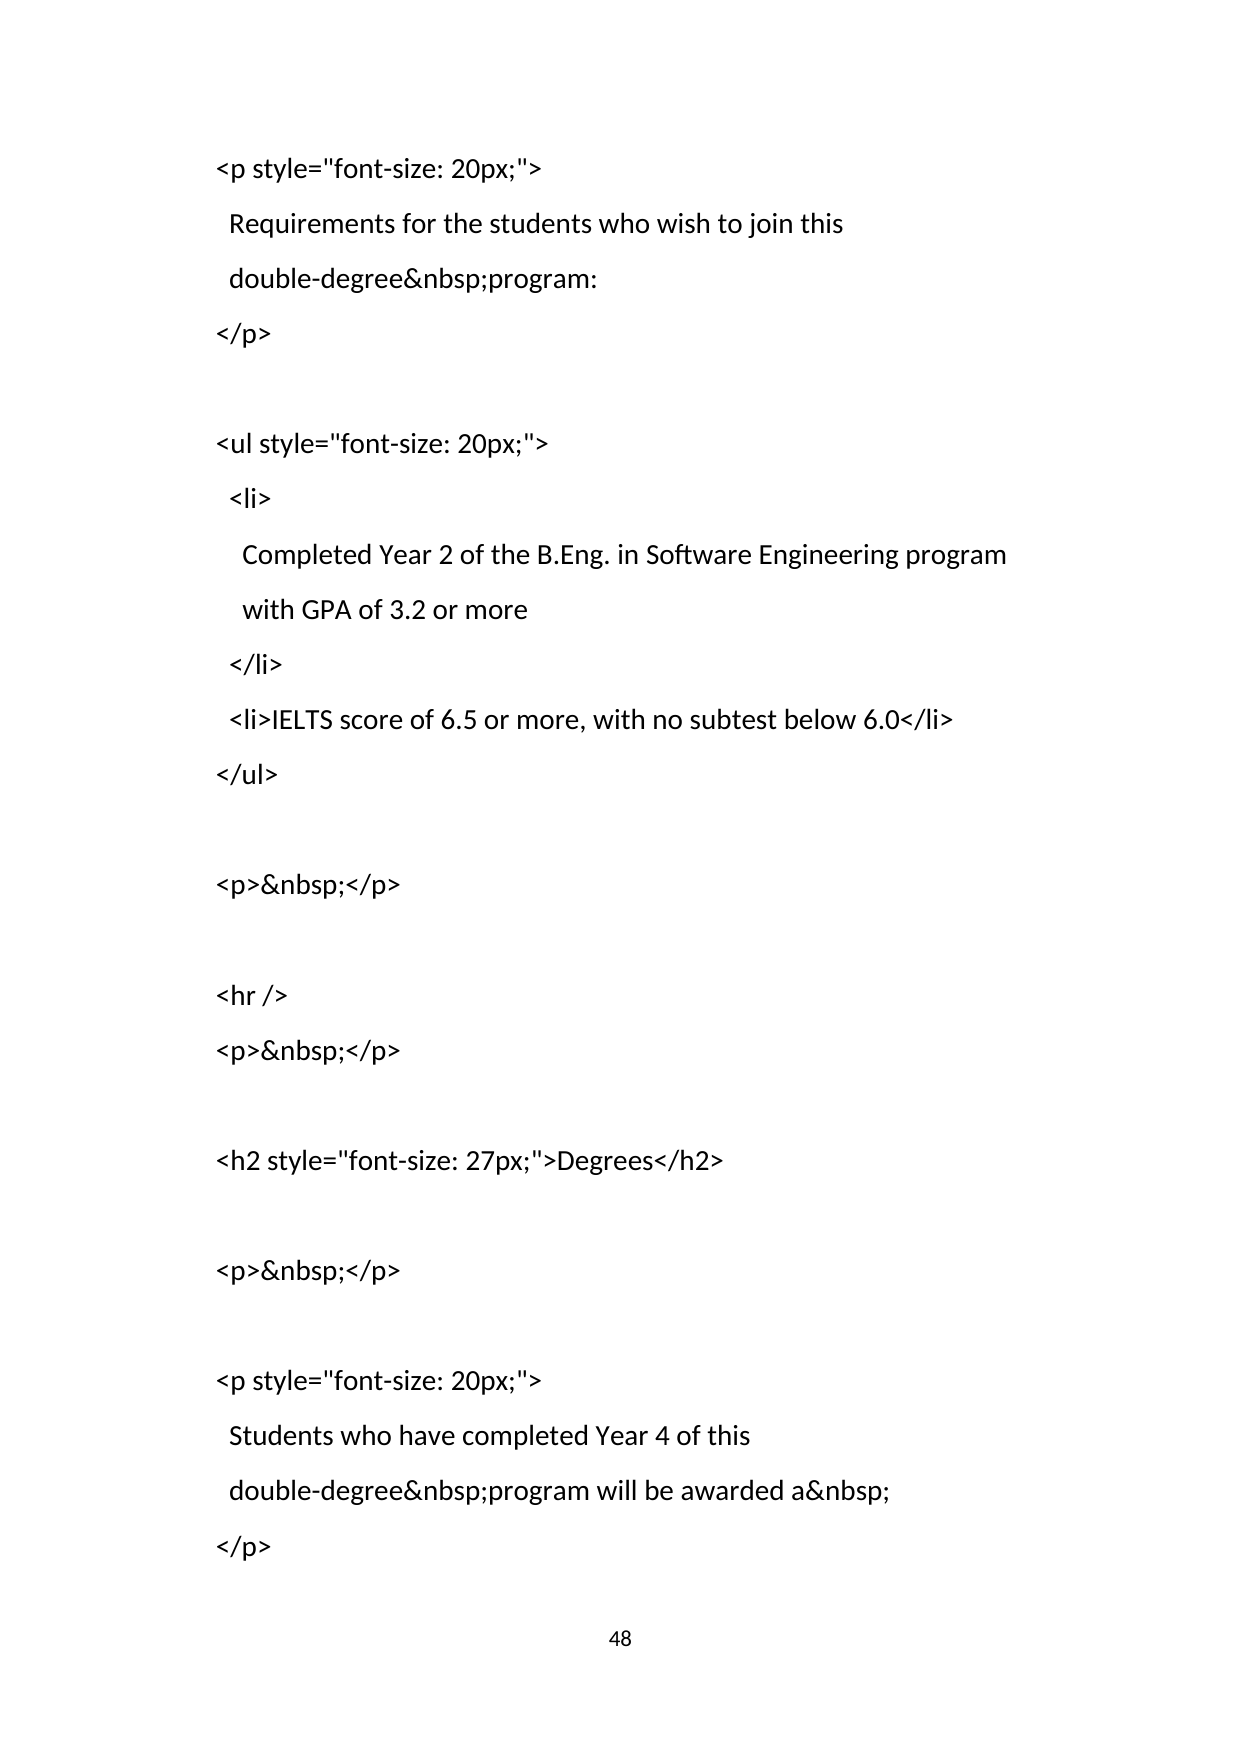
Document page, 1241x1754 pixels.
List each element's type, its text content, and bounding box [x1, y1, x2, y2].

text with GPA of 3.2 or more [150, 591, 1090, 626]
text <li>IELTS score of 6.5 or more, with no subtest below 6.0</li> [150, 701, 1090, 737]
text </p> [150, 1528, 1090, 1563]
text <p style="font-size: 20px;"> [150, 1362, 1090, 1398]
text <p style="font-size: 20px;"> [150, 150, 1090, 186]
text </ul> [150, 756, 1090, 792]
text Students who have completed Year 4 of this [150, 1417, 1090, 1453]
text <hr /> [150, 977, 1090, 1012]
text <ul style="font-size: 20px;"> [150, 426, 1090, 461]
text <li> [150, 481, 1090, 516]
text double-degree&nbsp;program: [150, 260, 1090, 296]
text <p>&nbsp;</p> [150, 1252, 1090, 1288]
text </p> [150, 315, 1090, 351]
text <p>&nbsp;</p> [150, 1032, 1090, 1067]
text Requirements for the students who wish to join this [150, 205, 1090, 241]
text </li> [150, 646, 1090, 682]
text <p>&nbsp;</p> [150, 866, 1090, 902]
text Completed Year 2 of the B.Eng. in Software Engineering program [150, 536, 1090, 571]
text double-degree&nbsp;program will be awarded a&nbsp; [150, 1472, 1090, 1508]
text <h2 style="font-size: 27px;">Degrees</h2> [150, 1142, 1090, 1177]
